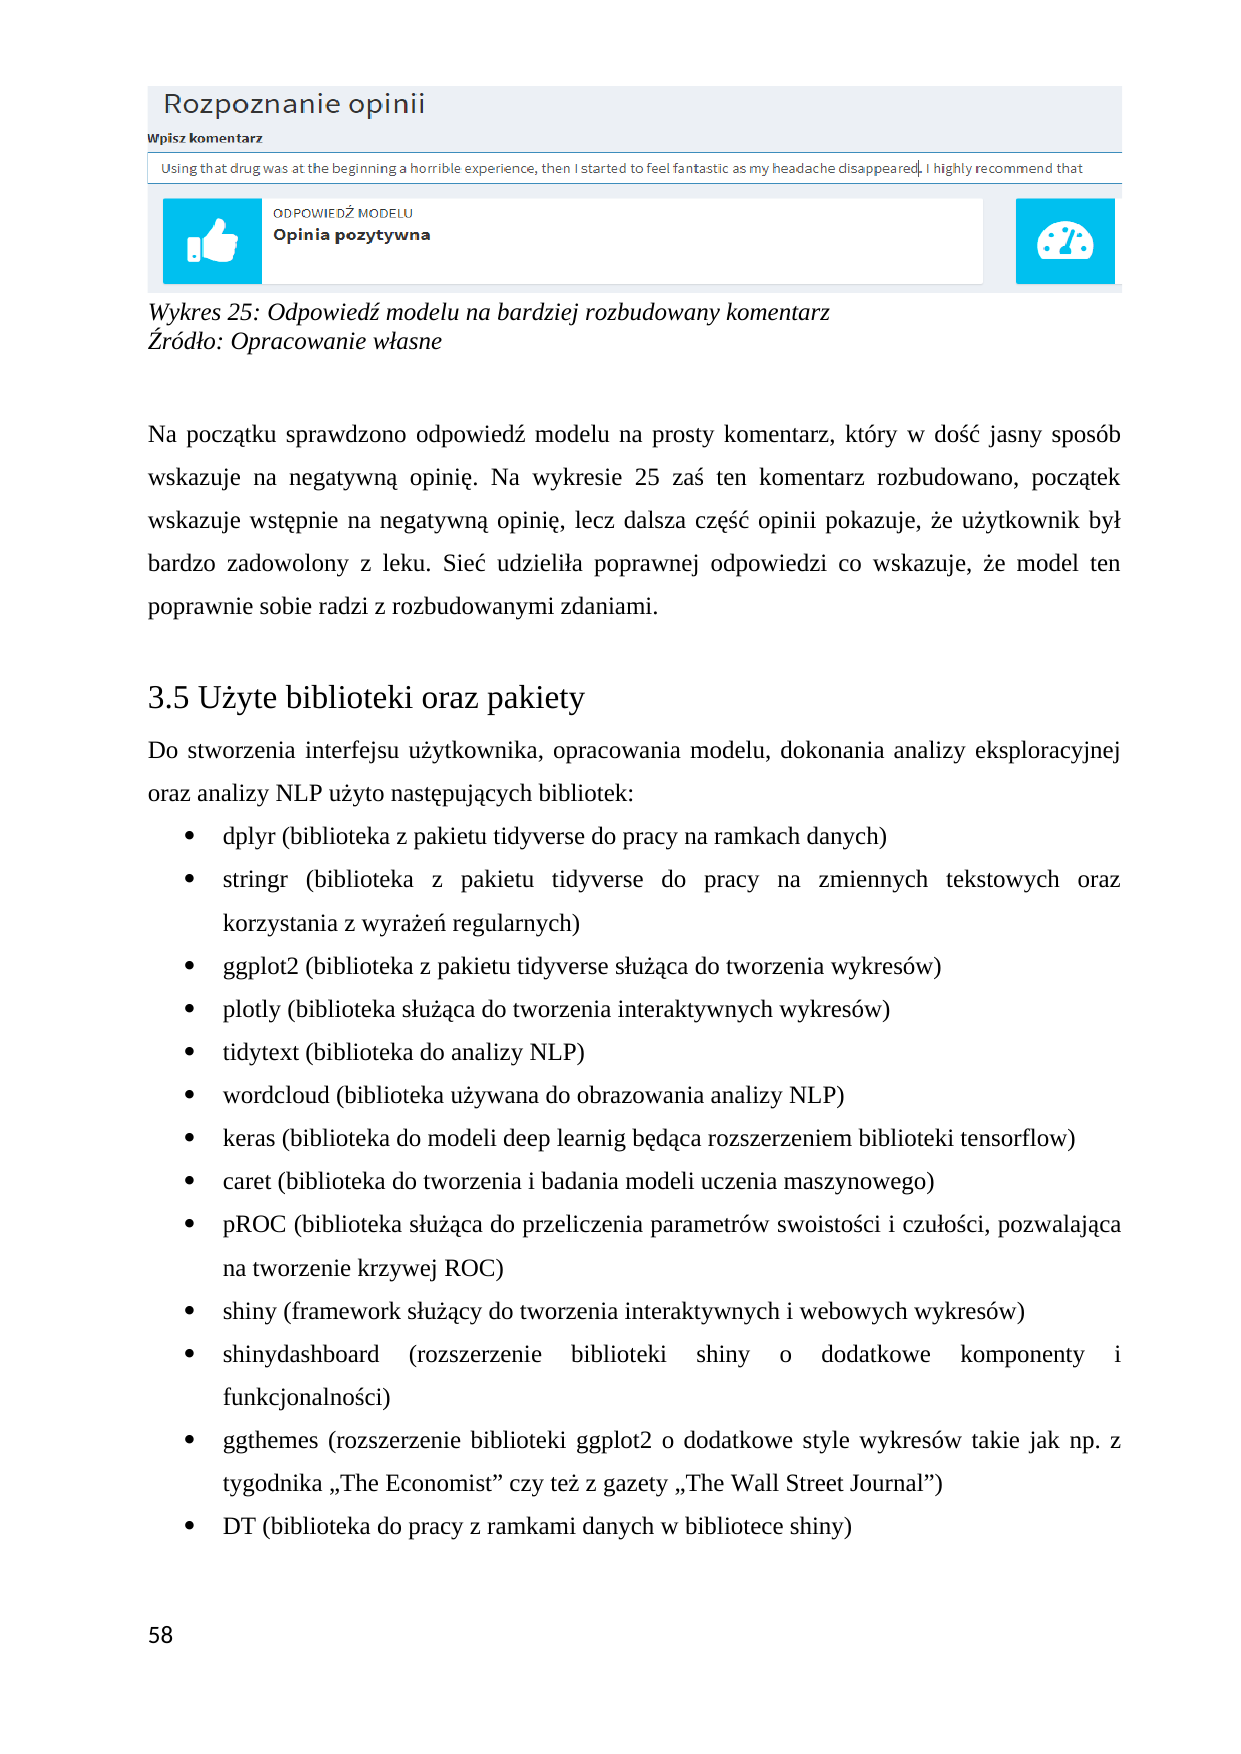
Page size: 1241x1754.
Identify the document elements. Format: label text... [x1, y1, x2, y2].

list DT (biblioteka do pracy z ramkami danych w bibliotece shiny) [185, 1511, 1122, 1540]
list shinydashboard (rozszerzenie biblioteki shiny o dodatkowe komponenty i funkcjonalności) [185, 1339, 1122, 1411]
list ggplot2 (biblioteka z pakietu tidyverse służąca do tworzenia wykresów) [185, 951, 1122, 979]
list ggthemes (rozszerzenie biblioteki ggplot2 o dodatkowe style wykresów takie jak np. z tygodnika „The Economist” czy też z gazety „The Wall Street Journal”) [185, 1425, 1122, 1497]
text Do stworzenia interfejsu użytkownika, opracowania modelu, dokonania analizy eksploracyjnej oraz analizy NLP użyto następujących bibliotek: [148, 735, 1122, 807]
list caret (biblioteka do tworzenia i badania modeli uczenia maszynowego) [185, 1166, 1122, 1195]
list pROC (biblioteka służąca do przeliczenia parametrów swoistości i czułości, pozwalająca na tworzenie krzywej ROC) [185, 1209, 1122, 1281]
list stringr (biblioteka z pakietu tidyverse do pracy na zmiennych tekstowych oraz korzystania z wyrażeń regularnych) [185, 864, 1122, 936]
text Na początku sprawdzono odpowiedź modelu na prosty komentarz, który w dość jasny sposób wskazuje na negatywną opinię. Na wykresie 25 zaś ten komentarz rozbudowano, początek wskazuje wstępnie na negatywną opinię, lecz dalsza część opinii pokazuje, że użytkownik był bardzo zadowolony z leku. Sieć udzieliła poprawnej odpowiedzi co wskazuje, że model ten poprawnie sobie radzi z rozbudowanymi zdaniami. [148, 419, 1122, 620]
picture [147, 86, 1123, 293]
list keras (biblioteka do modeli deep learnig będąca rozszerzeniem biblioteki tensorflow) [185, 1123, 1122, 1152]
list wordcloud (biblioteka używana do obrazowania analizy NLP) [185, 1080, 1122, 1109]
text 3.5 Użyte biblioteki oraz pakiety [148, 678, 1122, 716]
list tidytext (biblioteka do analizy NLP) [185, 1037, 1122, 1066]
list shiny (framework służący do tworzenia interaktywnych i webowych wykresów) [185, 1296, 1122, 1324]
list plotly (biblioteka służąca do tworzenia interaktywnych wykresów) [185, 994, 1122, 1023]
list dplyr (biblioteka z pakietu tidyverse do pracy na ramkach danych) [185, 821, 1122, 850]
